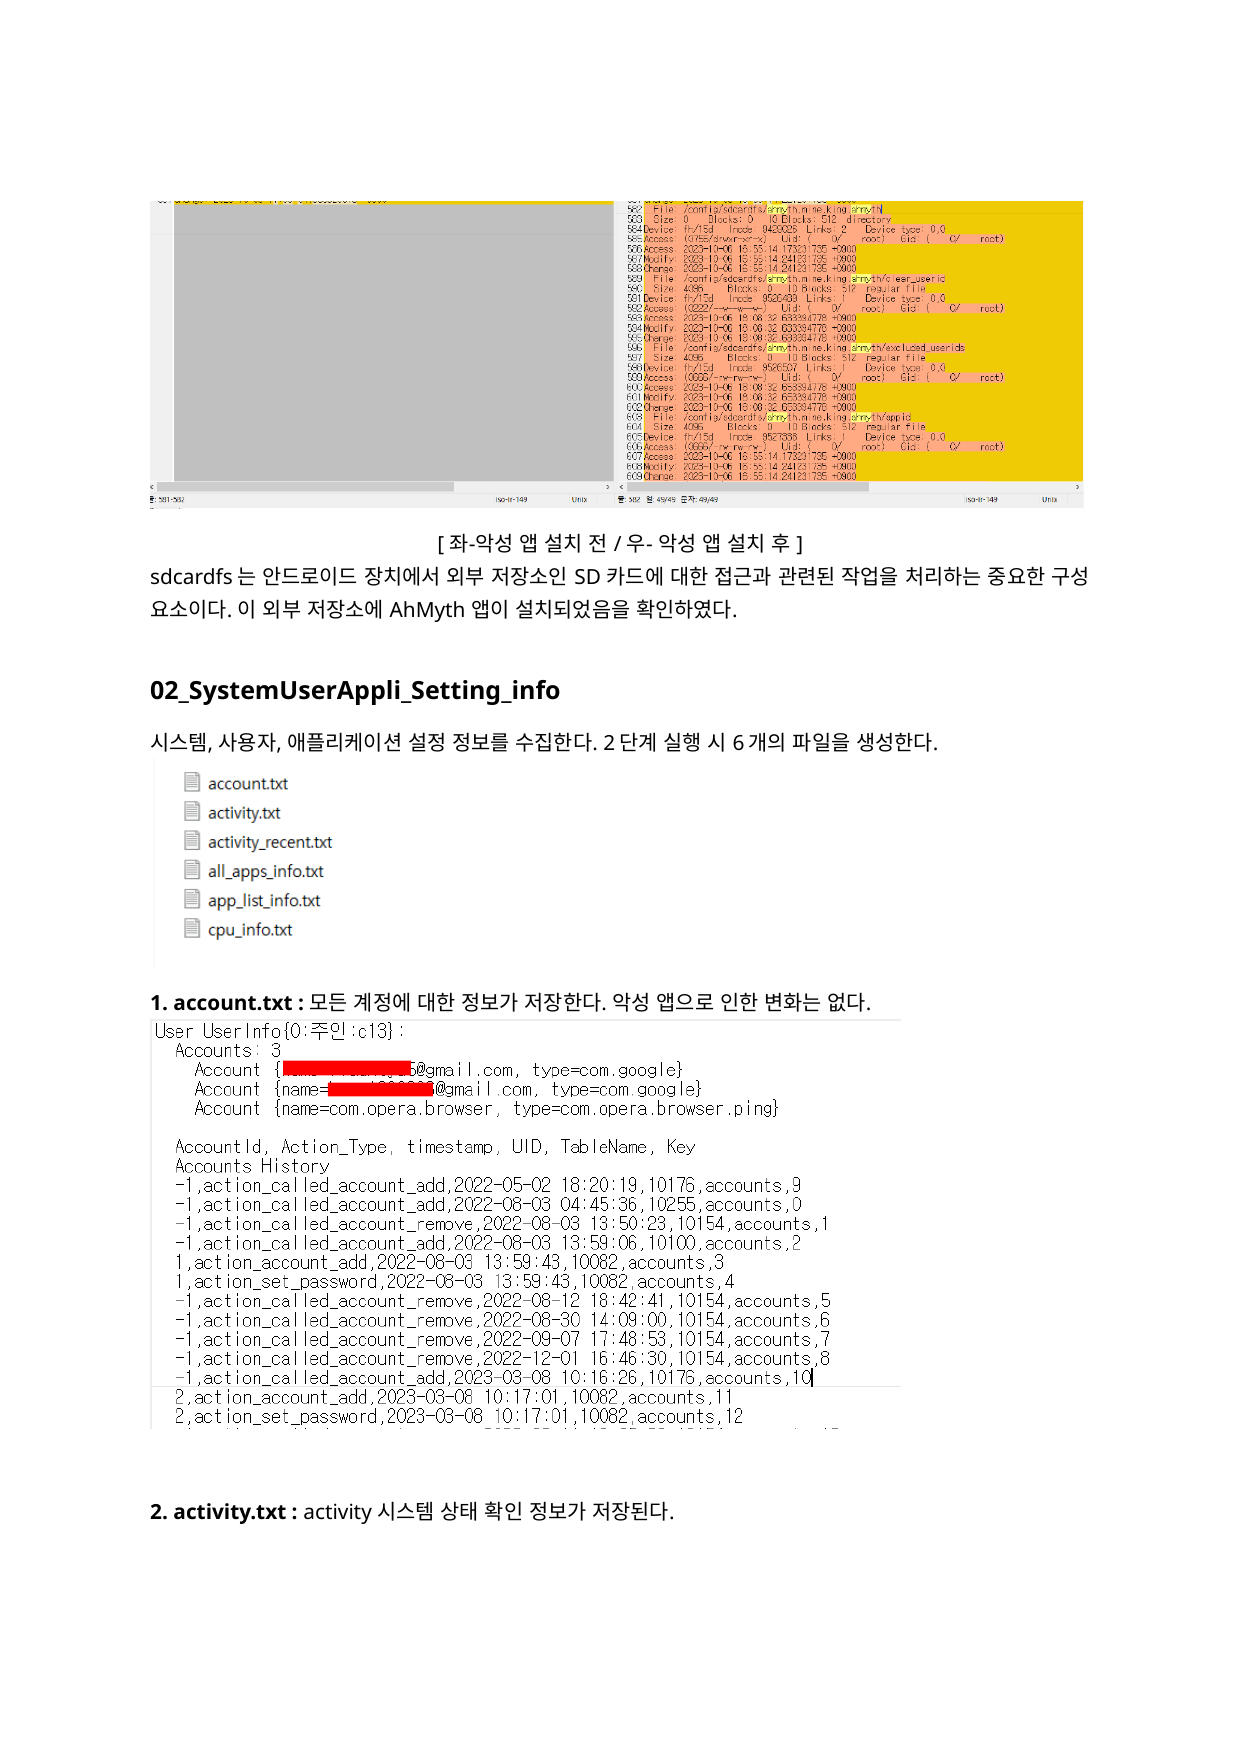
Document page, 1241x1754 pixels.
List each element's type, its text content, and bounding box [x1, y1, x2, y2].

text [ 좌-악성 앱 설치 전 / 우- 악성 앱 설치 후 ] [150, 527, 1090, 558]
text 02_SystemUserAppli_Setting_info [150, 673, 1090, 707]
picture [150, 758, 482, 968]
text 1. account.txt : 모든 계정에 대한 정보가 저장한다. 악성 앱으로 인한 변화는 없다. [150, 987, 1090, 1017]
picture [150, 1019, 901, 1429]
text 2. activity.txt : activity 시스템 상태 확인 정보가 저장된다. [150, 1495, 1090, 1525]
text 시스템, 사용자, 애플리케이션 설정 정보를 수집한다. 2단계 실행 시 6개의 파일을 생성한다. [150, 726, 1090, 757]
picture [150, 201, 1084, 509]
text sdcardfs는 안드로이드 장치에서 외부 저장소인 SD 카드에 대한 접근과 관련된 작업을 처리하는 중요한 구성 요소이다. 이 외부 저장소에 AhMyth 앱이 설치되었음을 확인하였다. [150, 560, 1090, 623]
